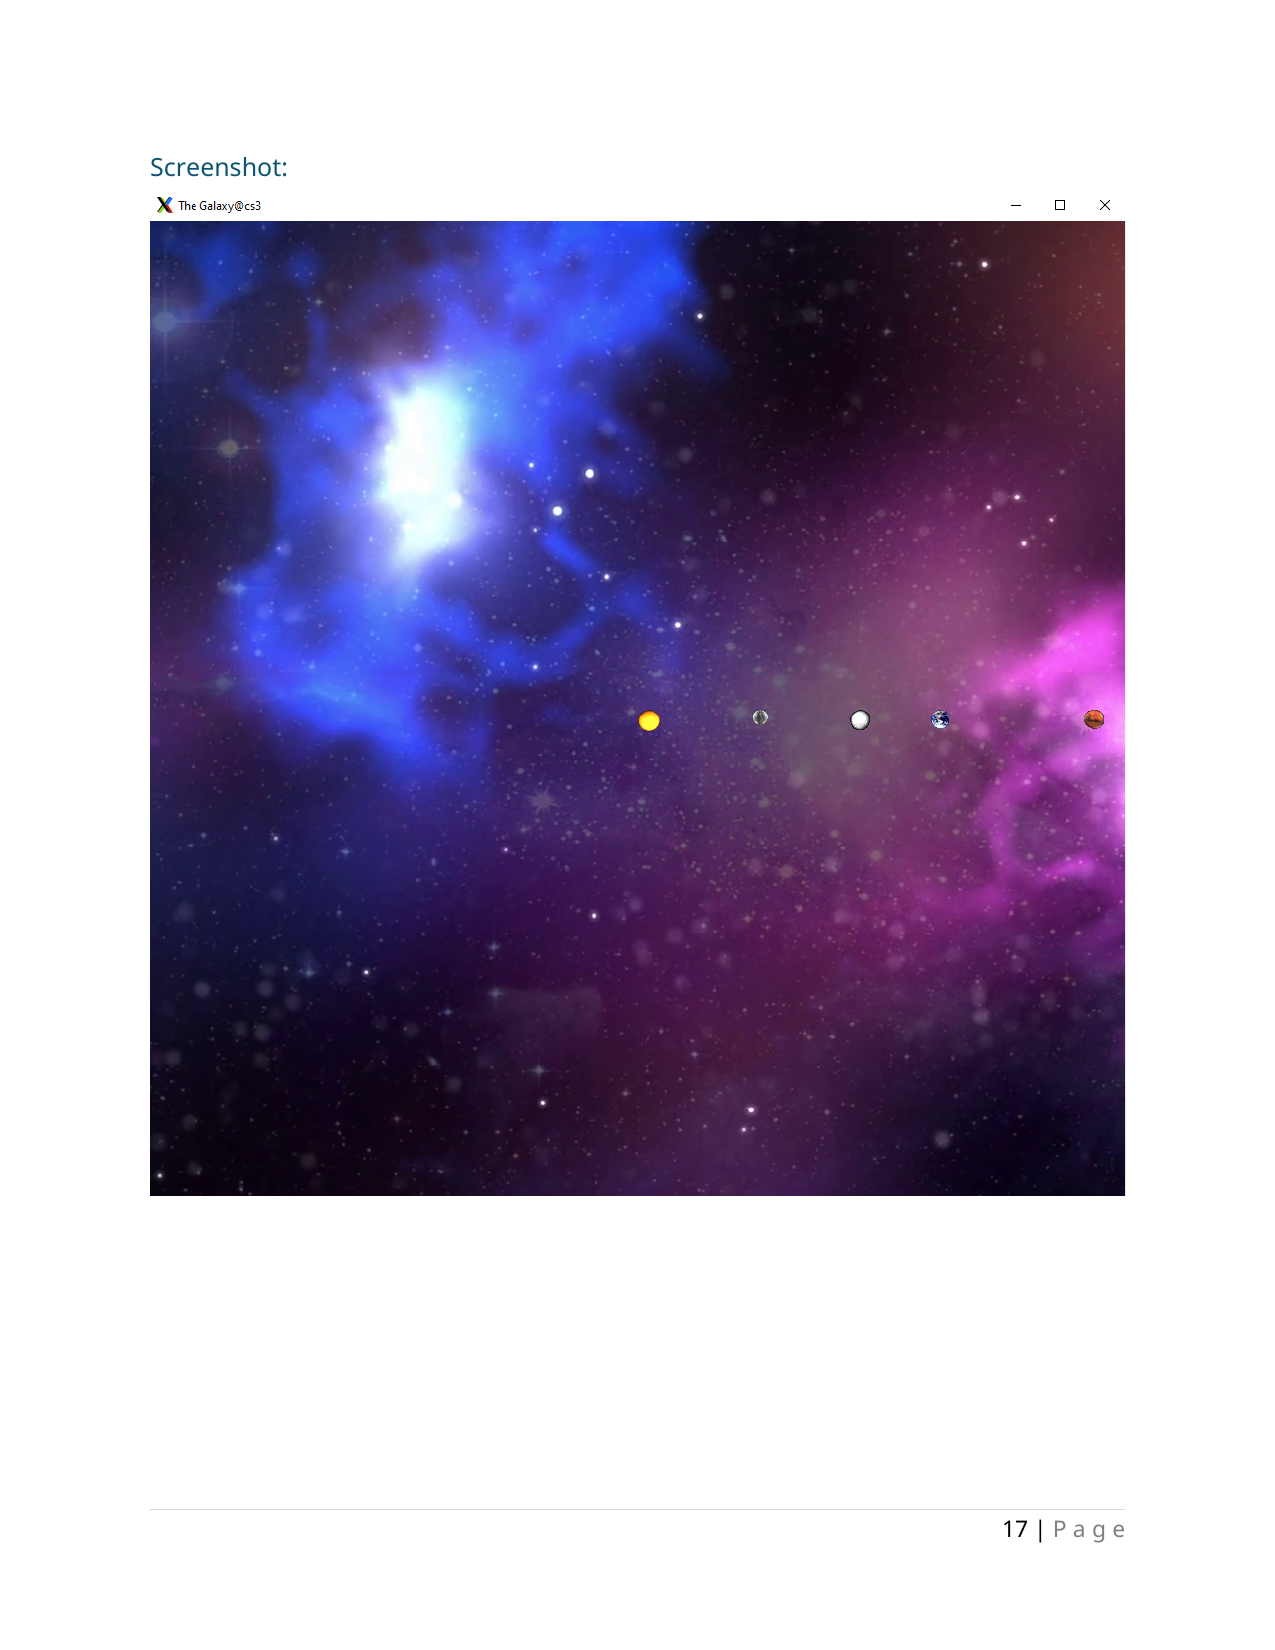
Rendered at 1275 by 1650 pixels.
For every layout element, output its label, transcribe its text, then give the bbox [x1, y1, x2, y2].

subtitle Screenshot: [150, 150, 1125, 184]
picture [150, 192, 1125, 1196]
